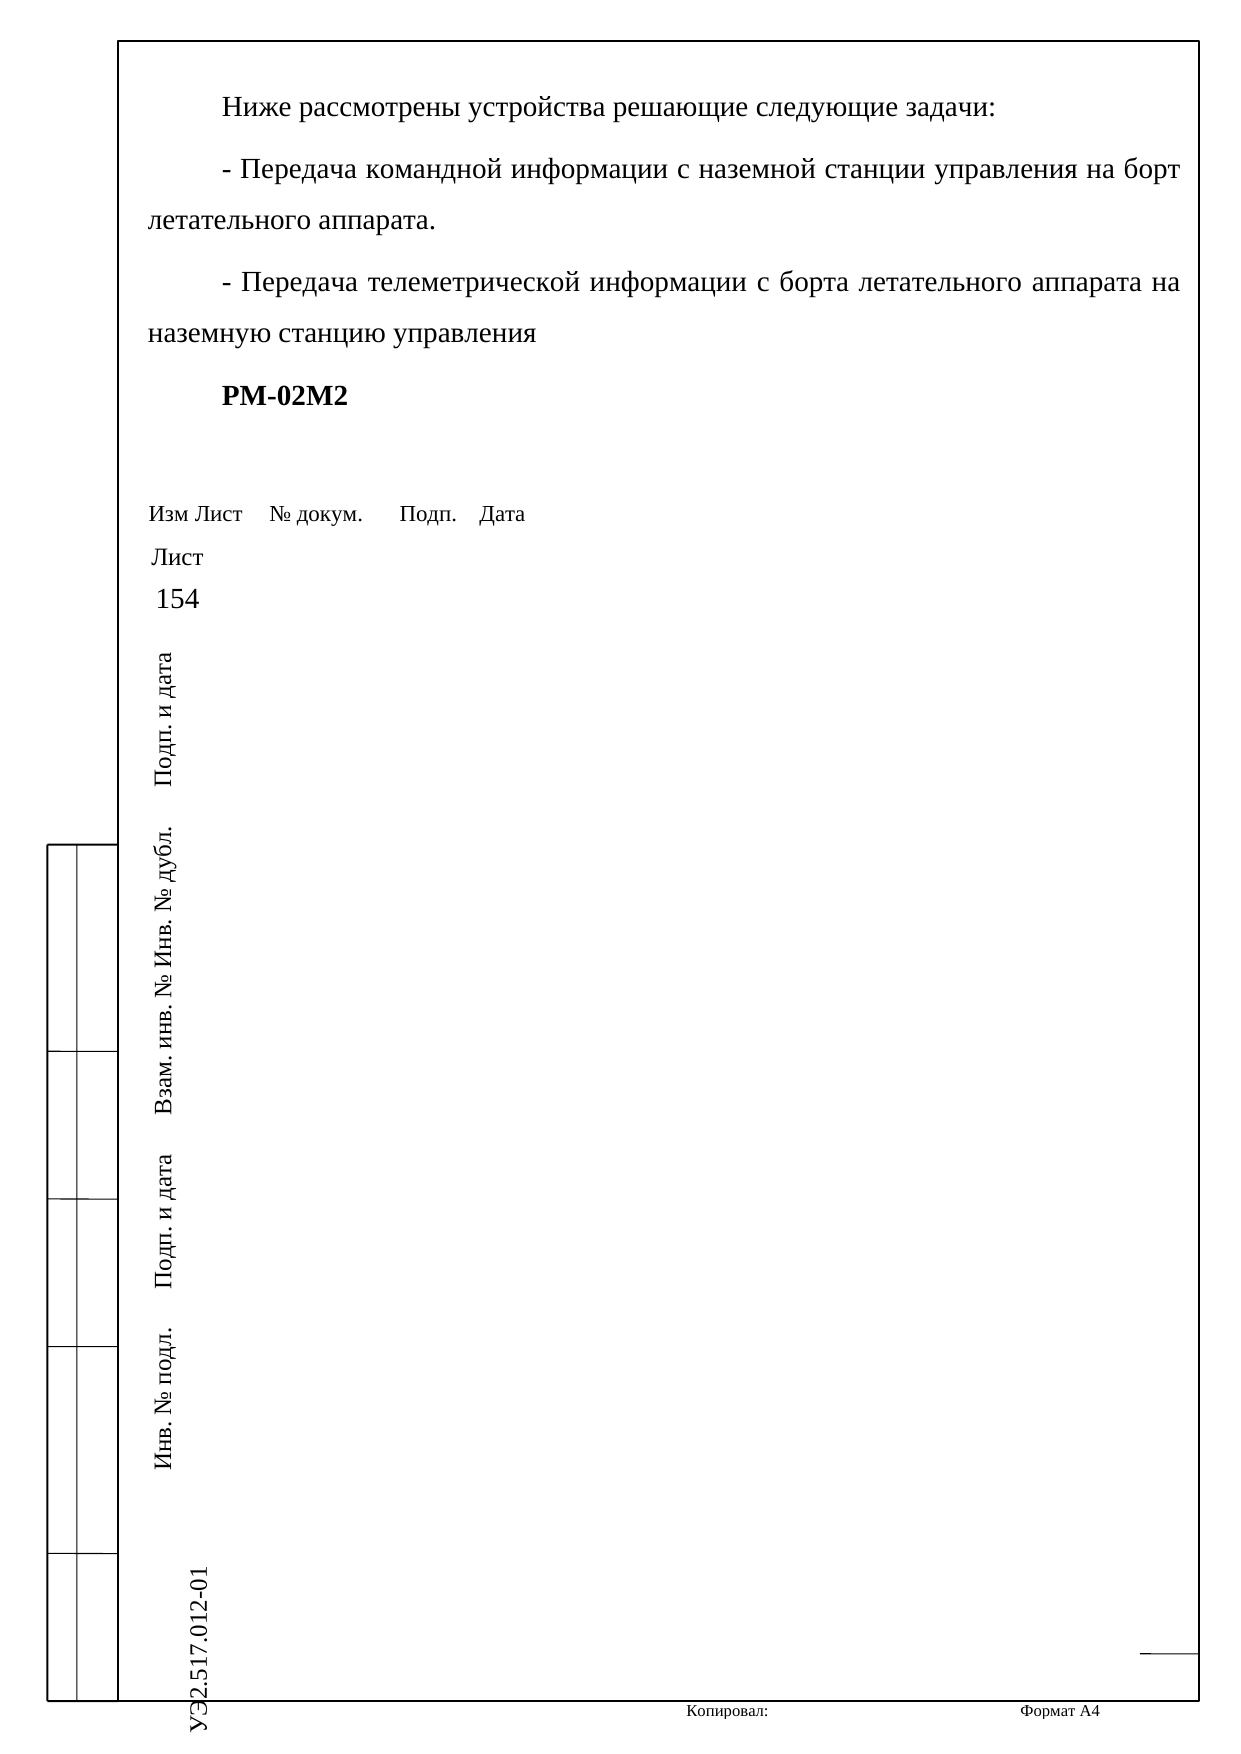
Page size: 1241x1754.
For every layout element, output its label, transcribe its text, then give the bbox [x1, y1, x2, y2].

text - Передача телеметрической информации с борта летательного аппарата на наземную станцию управления [148, 264, 1181, 348]
text - Передача командной информации с наземной станции управления на борт летательного аппарата. [148, 151, 1181, 235]
text РМ-02М2 [148, 378, 1181, 411]
text Ниже рассмотрены устройства решающие следующие задачи: [148, 89, 1181, 122]
